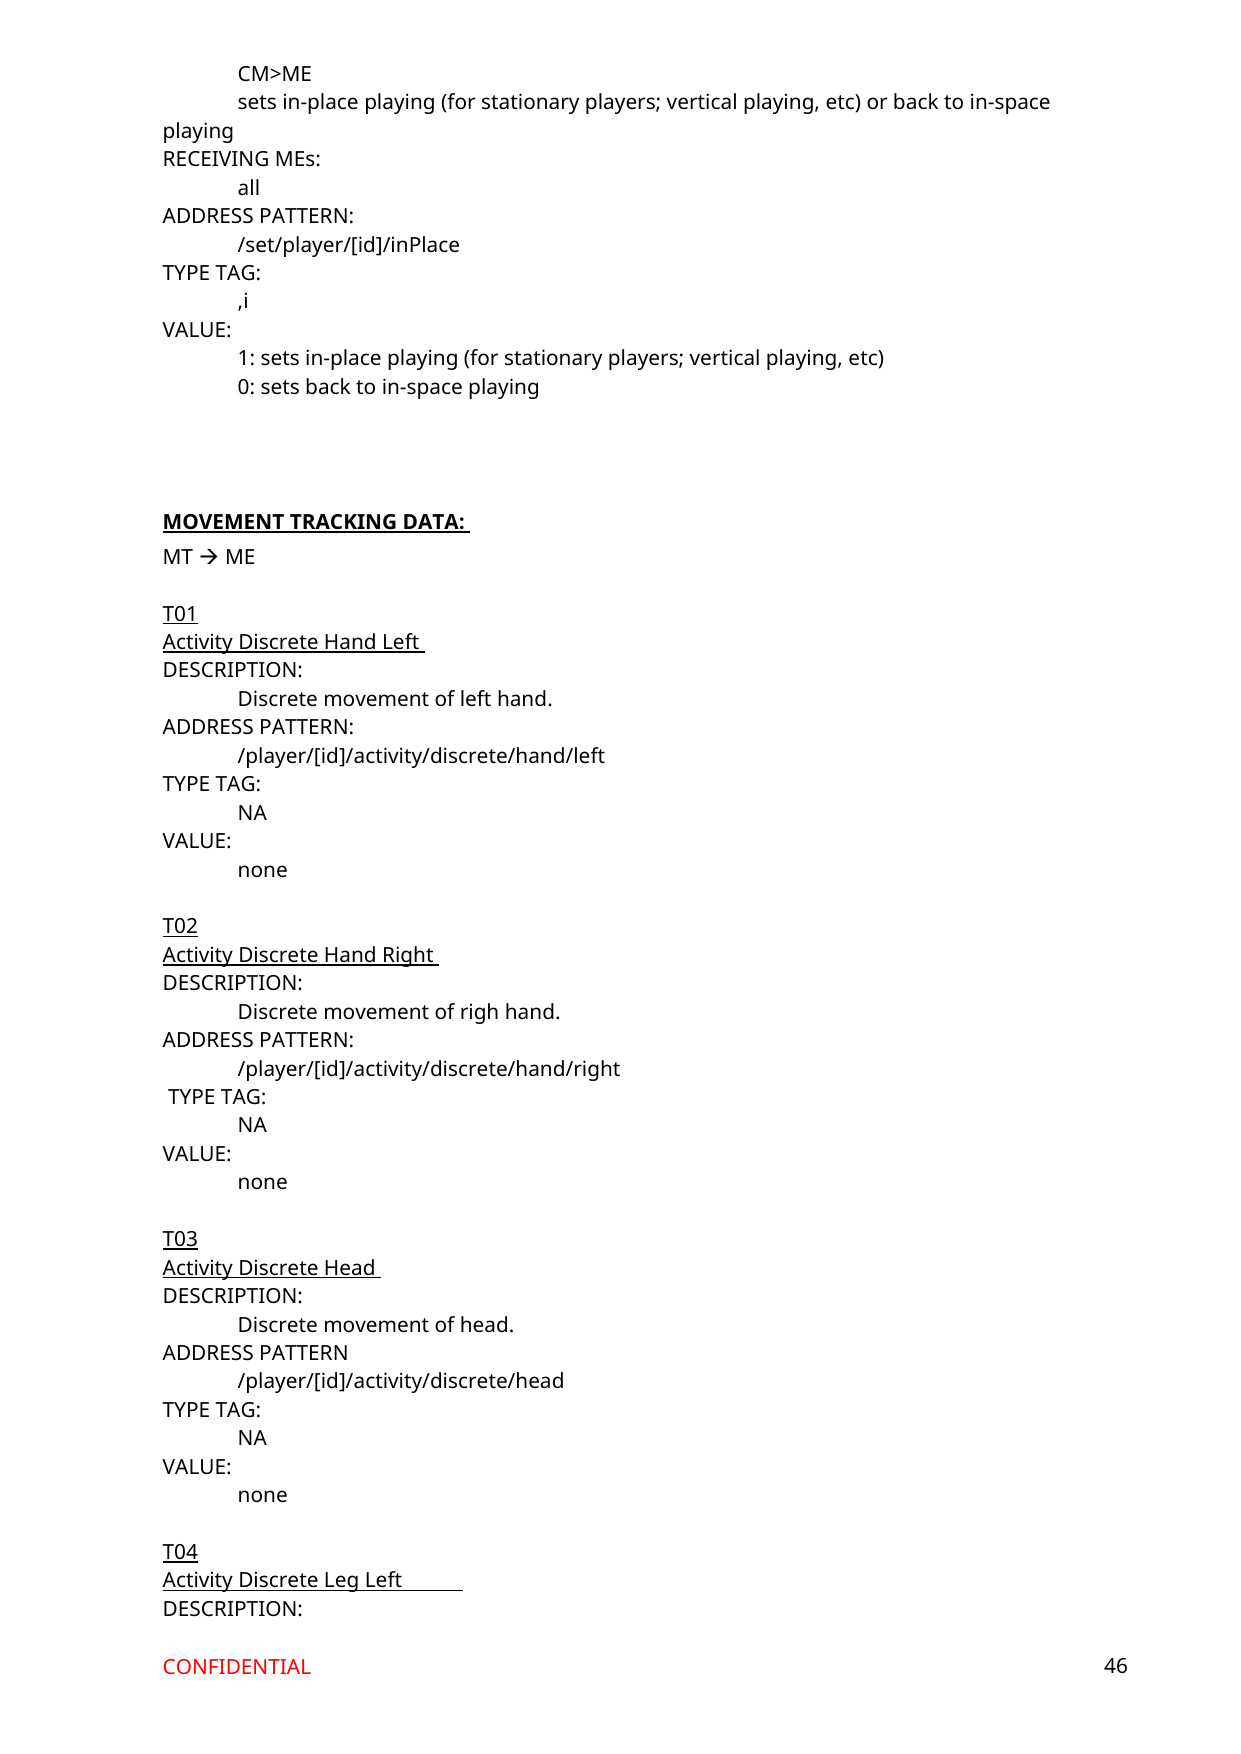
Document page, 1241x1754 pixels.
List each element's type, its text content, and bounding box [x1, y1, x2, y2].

text VALUE: [162, 826, 1122, 855]
text DESCRIPTION: [162, 1594, 1122, 1622]
subtitle Activity Discrete Hand Left [162, 627, 1122, 656]
text ,i [162, 287, 1122, 315]
subtitle MOVEMENT TRACKING DATA: [162, 507, 1122, 536]
text RECEIVING MEs: [162, 144, 1122, 173]
text CM>ME [162, 59, 1122, 87]
subtitle T02 [162, 912, 1122, 940]
text ADDRESS PATTERN [162, 1338, 1122, 1367]
text Discrete movement of righ hand. [162, 997, 1122, 1025]
text Discrete movement of left hand. [162, 684, 1122, 712]
text /player/[id]/activity/discrete/hand/right [162, 1054, 1122, 1082]
text none [162, 1167, 1122, 1196]
text NA [162, 1423, 1122, 1452]
text 0: sets back to in-space playing [162, 372, 1122, 400]
subtitle T04 [162, 1537, 1122, 1566]
text DESCRIPTION: [162, 656, 1122, 684]
text VALUE: [162, 1139, 1122, 1167]
text MT ME [162, 542, 1122, 570]
subtitle Activity Discrete Leg Left [162, 1566, 1122, 1594]
text /player/[id]/activity/discrete/head [162, 1367, 1122, 1395]
text NA [162, 798, 1122, 826]
text TYPE TAG: [162, 1082, 1122, 1111]
text NA [162, 1111, 1122, 1139]
text 1: sets in-place playing (for stationary players; vertical playing, etc) [162, 343, 1122, 372]
text VALUE: [162, 1452, 1122, 1480]
subtitle Activity Discrete Hand Right [162, 940, 1122, 968]
text TYPE TAG: [162, 1395, 1122, 1423]
text DESCRIPTION: [162, 1281, 1122, 1310]
text TYPE TAG: [162, 769, 1122, 798]
text TYPE TAG: [162, 258, 1122, 287]
text ADDRESS PATTERN: [162, 712, 1122, 741]
text ADDRESS PATTERN: [162, 201, 1122, 230]
subtitle Activity Discrete Head [162, 1253, 1122, 1281]
text none [162, 855, 1122, 883]
text none [162, 1480, 1122, 1509]
text sets in-place playing (for stationary players; vertical playing, etc) or back to in-space playing [162, 87, 1122, 144]
text Discrete movement of head. [162, 1310, 1122, 1338]
text DESCRIPTION: [162, 968, 1122, 997]
text ADDRESS PATTERN: [162, 1025, 1122, 1054]
text VALUE: [162, 315, 1122, 343]
text all [162, 173, 1122, 201]
subtitle T01 [162, 599, 1122, 627]
text /player/[id]/activity/discrete/hand/left [162, 741, 1122, 769]
subtitle T03 [162, 1224, 1122, 1253]
text /set/player/[id]/inPlace [162, 230, 1122, 258]
